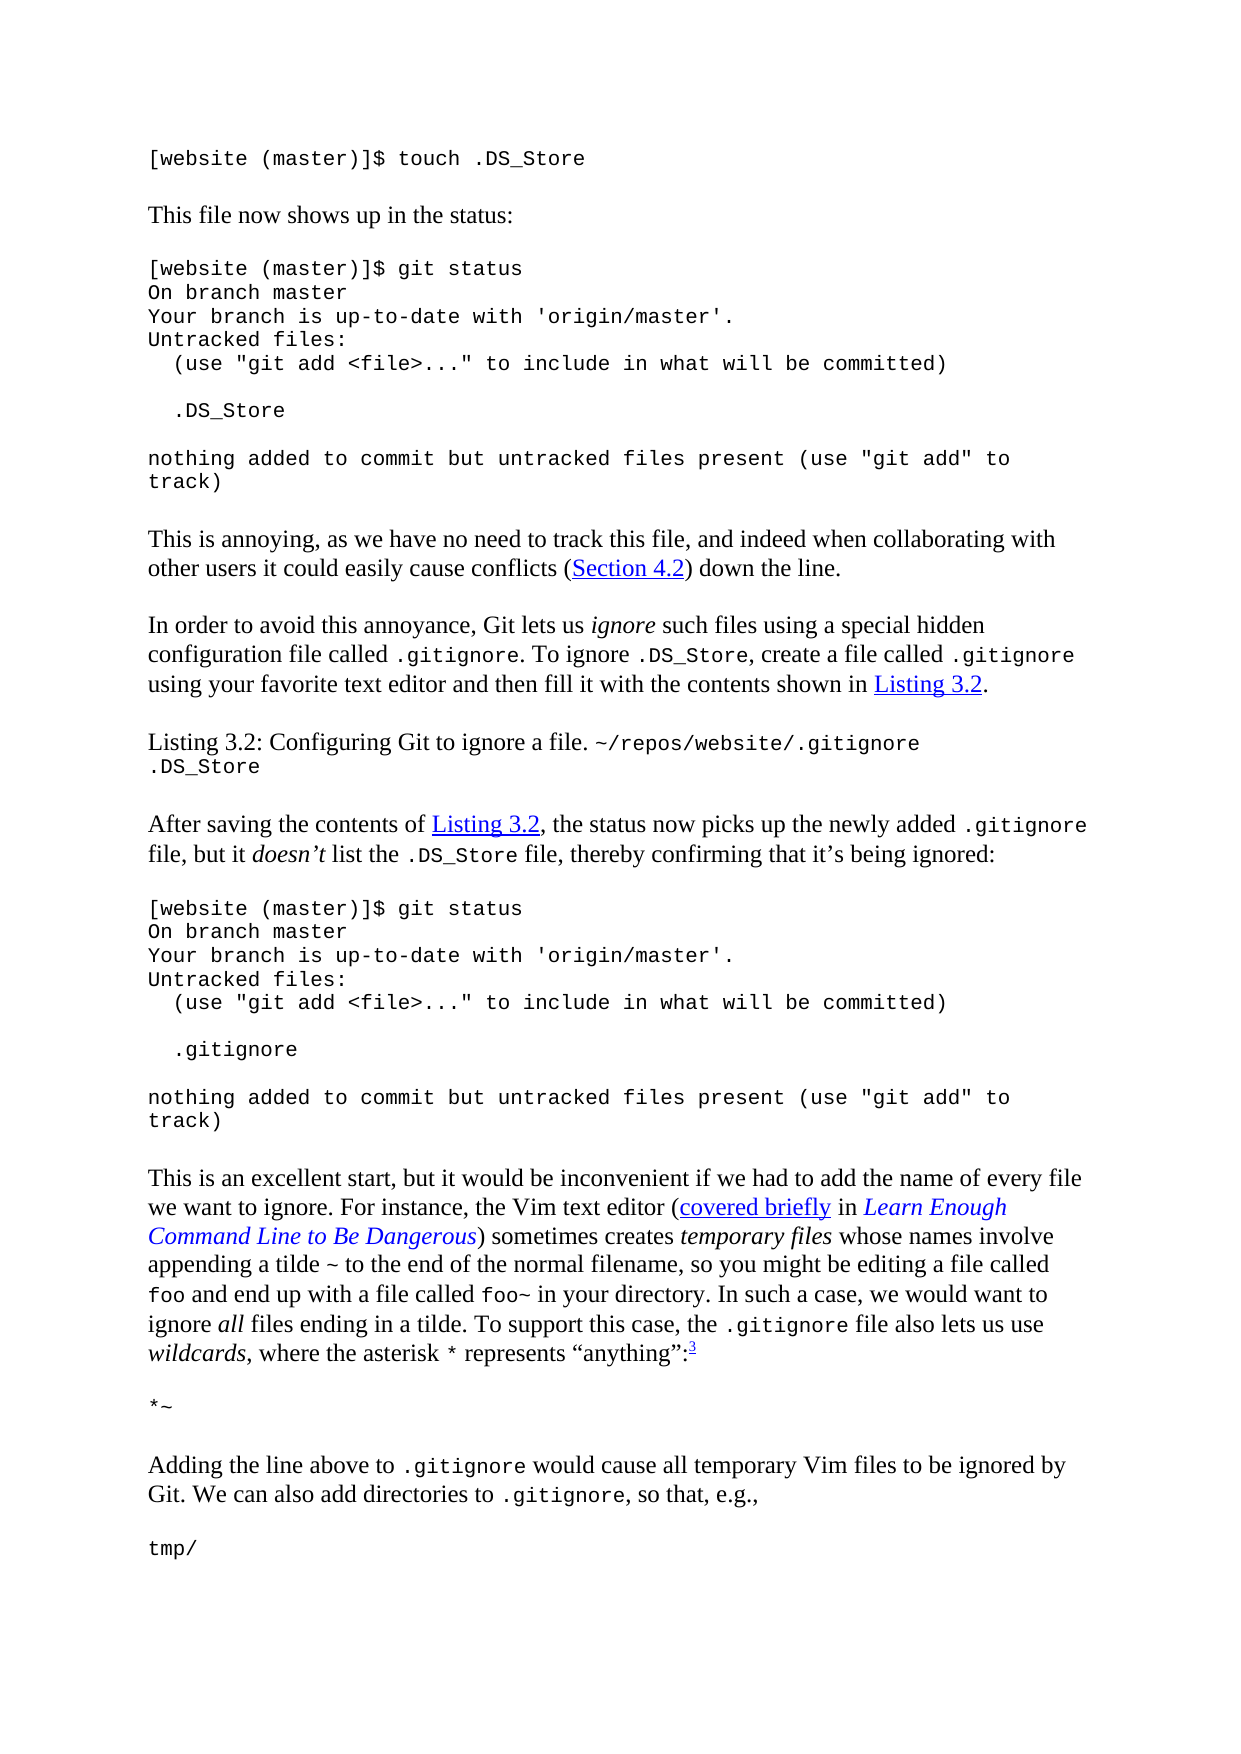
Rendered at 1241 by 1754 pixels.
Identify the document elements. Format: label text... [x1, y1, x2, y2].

text On branch master [148, 921, 1093, 945]
text *~ [148, 1397, 1093, 1421]
text Your branch is up-to-date with 'origin/master'. [148, 945, 1093, 968]
text Untracked files: [148, 329, 1093, 353]
text (use "git add <file>..." to include in what will be committed) [148, 353, 1093, 377]
text .gitignore [148, 1039, 1093, 1063]
text Your branch is up-to-date with 'origin/master'. [148, 306, 1093, 329]
text After saving the contents of Listing 3.2, the status now picks up the newly added .gitignore file, but it doesn’t list the .DS_Store file, thereby confirming that it’s being ignored: [148, 809, 1093, 868]
text In order to avoid this annoyance, Git lets us ignore such files using a special hidden configuration file called .gitignore. To ignore .DS_Store, create a file called .gitignore using your favorite text editor and then fill it with the contents shown in Listing 3.2. [148, 611, 1093, 698]
text nothing added to commit but untracked files present (use "git add" to track) [148, 447, 1093, 495]
text On branch master [148, 282, 1093, 306]
text [website (master)]$ touch .DS_Store [148, 148, 1093, 171]
text (use "git add <file>..." to include in what will be committed) [148, 992, 1093, 1016]
text This is annoying, as we have no need to track this file, and indeed when collaborating with other users it could easily cause conflicts (Section 4.2) down the line. [148, 524, 1093, 581]
text Adding the line above to .gitignore would cause all temporary Vim files to be ignored by Git. We can also add directories to .gitignore, so that, e.g., [148, 1450, 1093, 1509]
text [website (master)]$ git status [148, 258, 1093, 282]
text This is an excellent start, but it would be inconvenient if we had to add the name of every file we want to ignore. For instance, the Vim text editor (covered briefly in Learn Enough Command Line to Be Dangerous) sometimes creates temporary files whose names involve appending a tilde ~ to the end of the normal filename, so you might be editing a file called foo and end up with a file called foo~ in your directory. In such a case, we would want to ignore all files ending in a tilde. To support this case, the .gitignore file also lets us use wildcards, where the asterisk * represents “anything”:3 [148, 1163, 1093, 1368]
text This file now shows up in the status: [148, 200, 1093, 229]
text tmp/ [148, 1538, 1093, 1562]
text [website (master)]$ git status [148, 898, 1093, 921]
text .DS_Store [148, 756, 1093, 780]
text .DS_Store [148, 400, 1093, 424]
text Untracked files: [148, 968, 1093, 992]
text Listing 3.2: Configuring Git to ignore a file. ~/repos/website/.gitignore [148, 727, 1093, 756]
text nothing added to commit but untracked files present (use "git add" to track) [148, 1087, 1093, 1134]
